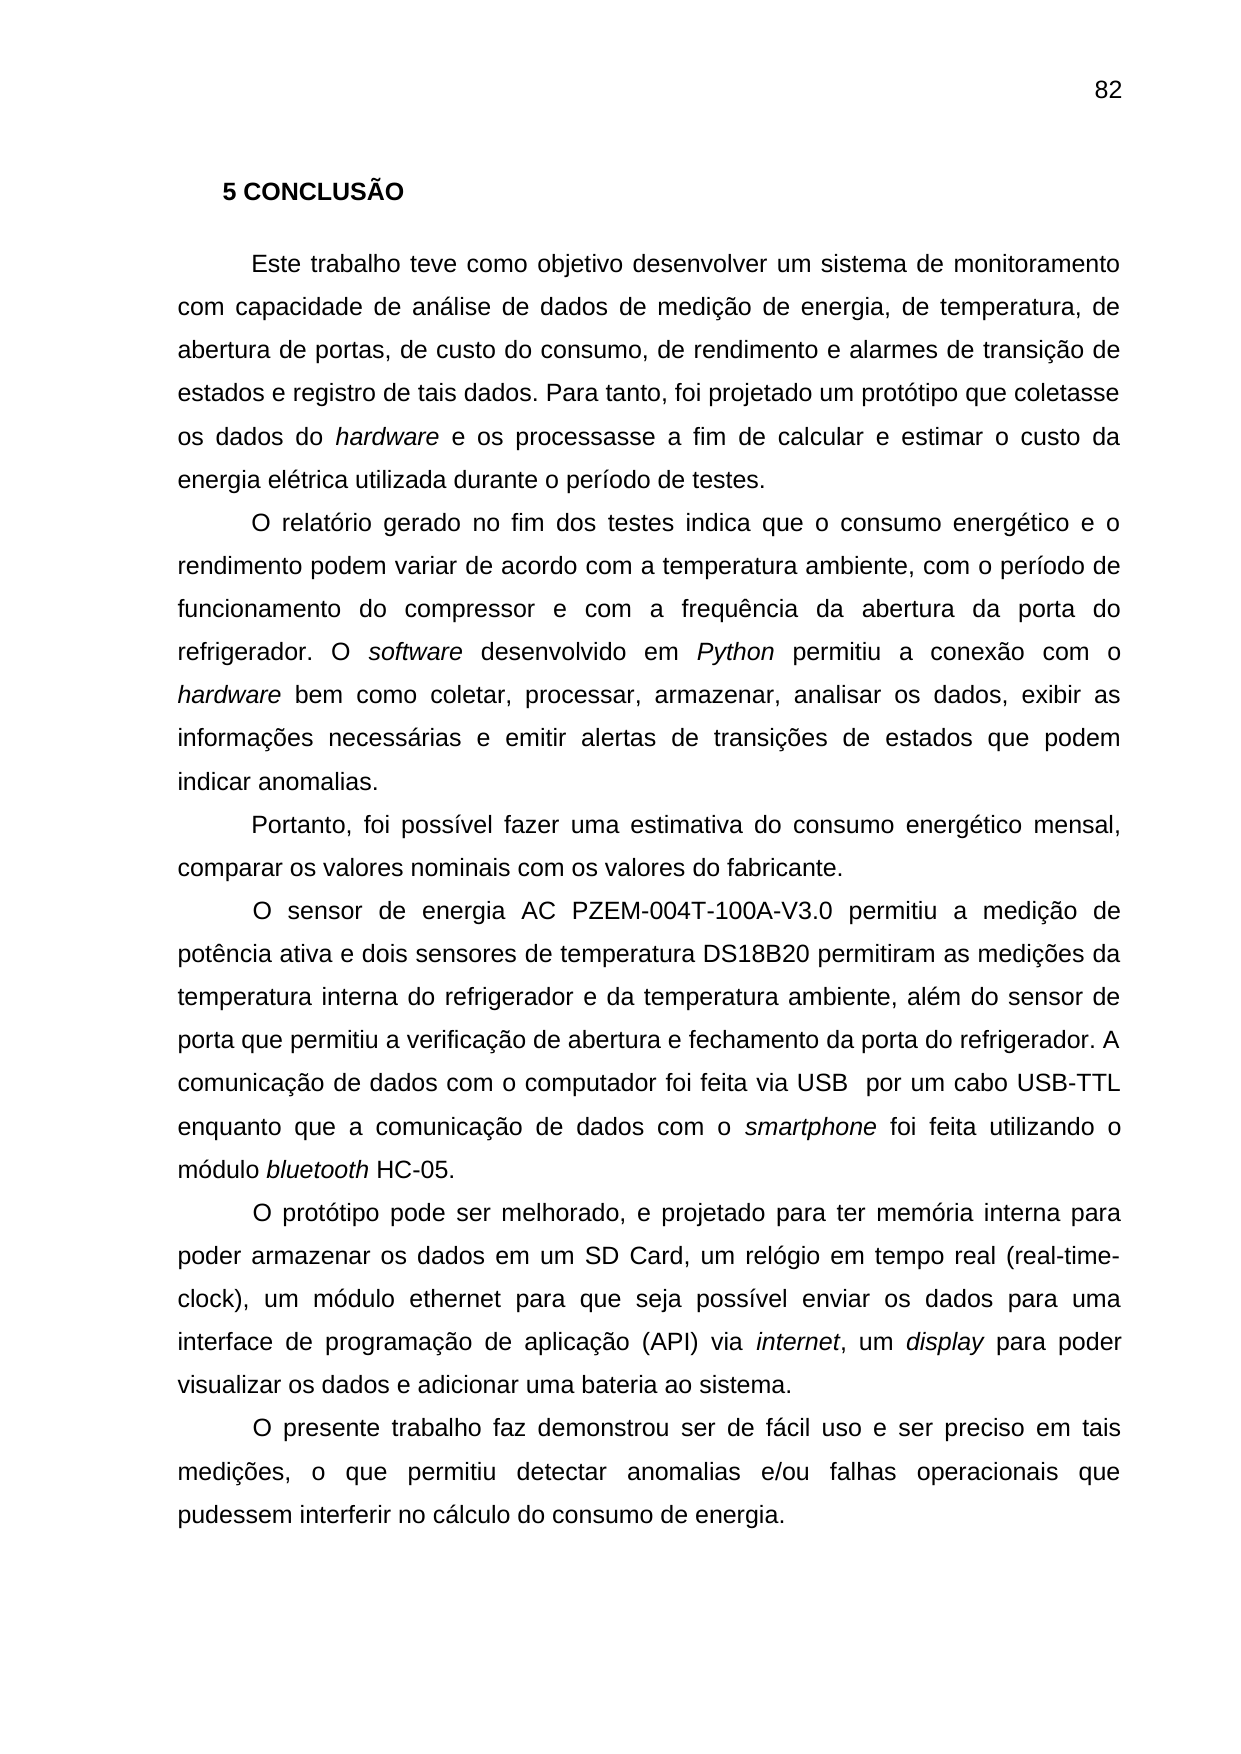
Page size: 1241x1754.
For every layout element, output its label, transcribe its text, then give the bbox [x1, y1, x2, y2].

text Este trabalho teve como objetivo desenvolver um sistema de monitoramento com capacidade de análise de dados de medição de energia, de temperatura, de abertura de portas, de custo do consumo, de rendimento e alarmes de transição de estados e registro de tais dados. Para tanto, foi projetado um protótipo que coletasse os dados do hardware e os processasse a fim de calcular e estimar o custo da energia elétrica utilizada durante o período de testes. [177, 249, 1122, 493]
text Portanto, foi possível fazer uma estimativa do consumo energético mensal, comparar os valores nominais com os valores do fabricante. [177, 810, 1122, 882]
text O protótipo pode ser melhorado, e projetado para ter memória interna para poder armazenar os dados em um SD Card, um relógio em tempo real (real-time-clock), um módulo ethernet para que seja possível enviar os dados para uma interface de programação de aplicação (API) via internet, um display para poder visualizar os dados e adicionar uma bateria ao sistema. [177, 1198, 1122, 1399]
subtitle 5 CONCLUSÃO [177, 177, 1122, 206]
text O relatório gerado no fim dos testes indica que o consumo energético e o rendimento podem variar de acordo com a temperatura ambiente, com o período de funcionamento do compressor e com a frequência da abertura da porta do refrigerador. O software desenvolvido em Python permitiu a conexão com o hardware bem como coletar, processar, armazenar, analisar os dados, exibir as informações necessárias e emitir alertas de transições de estados que podem indicar anomalias. [177, 508, 1122, 795]
text O presente trabalho faz demonstrou ser de fácil uso e ser preciso em tais medições, o que permitiu detectar anomalias e/ou falhas operacionais que pudessem interferir no cálculo do consumo de energia. [177, 1413, 1122, 1528]
text O sensor de energia AC PZEM-004T-100A-V3.0 permitiu a medição de potência ativa e dois sensores de temperatura DS18B20 permitiram as medições da temperatura interna do refrigerador e da temperatura ambiente, além do sensor de porta que permitiu a verificação de abertura e fechamento da porta do refrigerador. A comunicação de dados com o computador foi feita via USB por um cabo USB-TTL enquanto que a comunicação de dados com o smartphone foi feita utilizando o módulo bluetooth HC-05. [177, 896, 1122, 1183]
